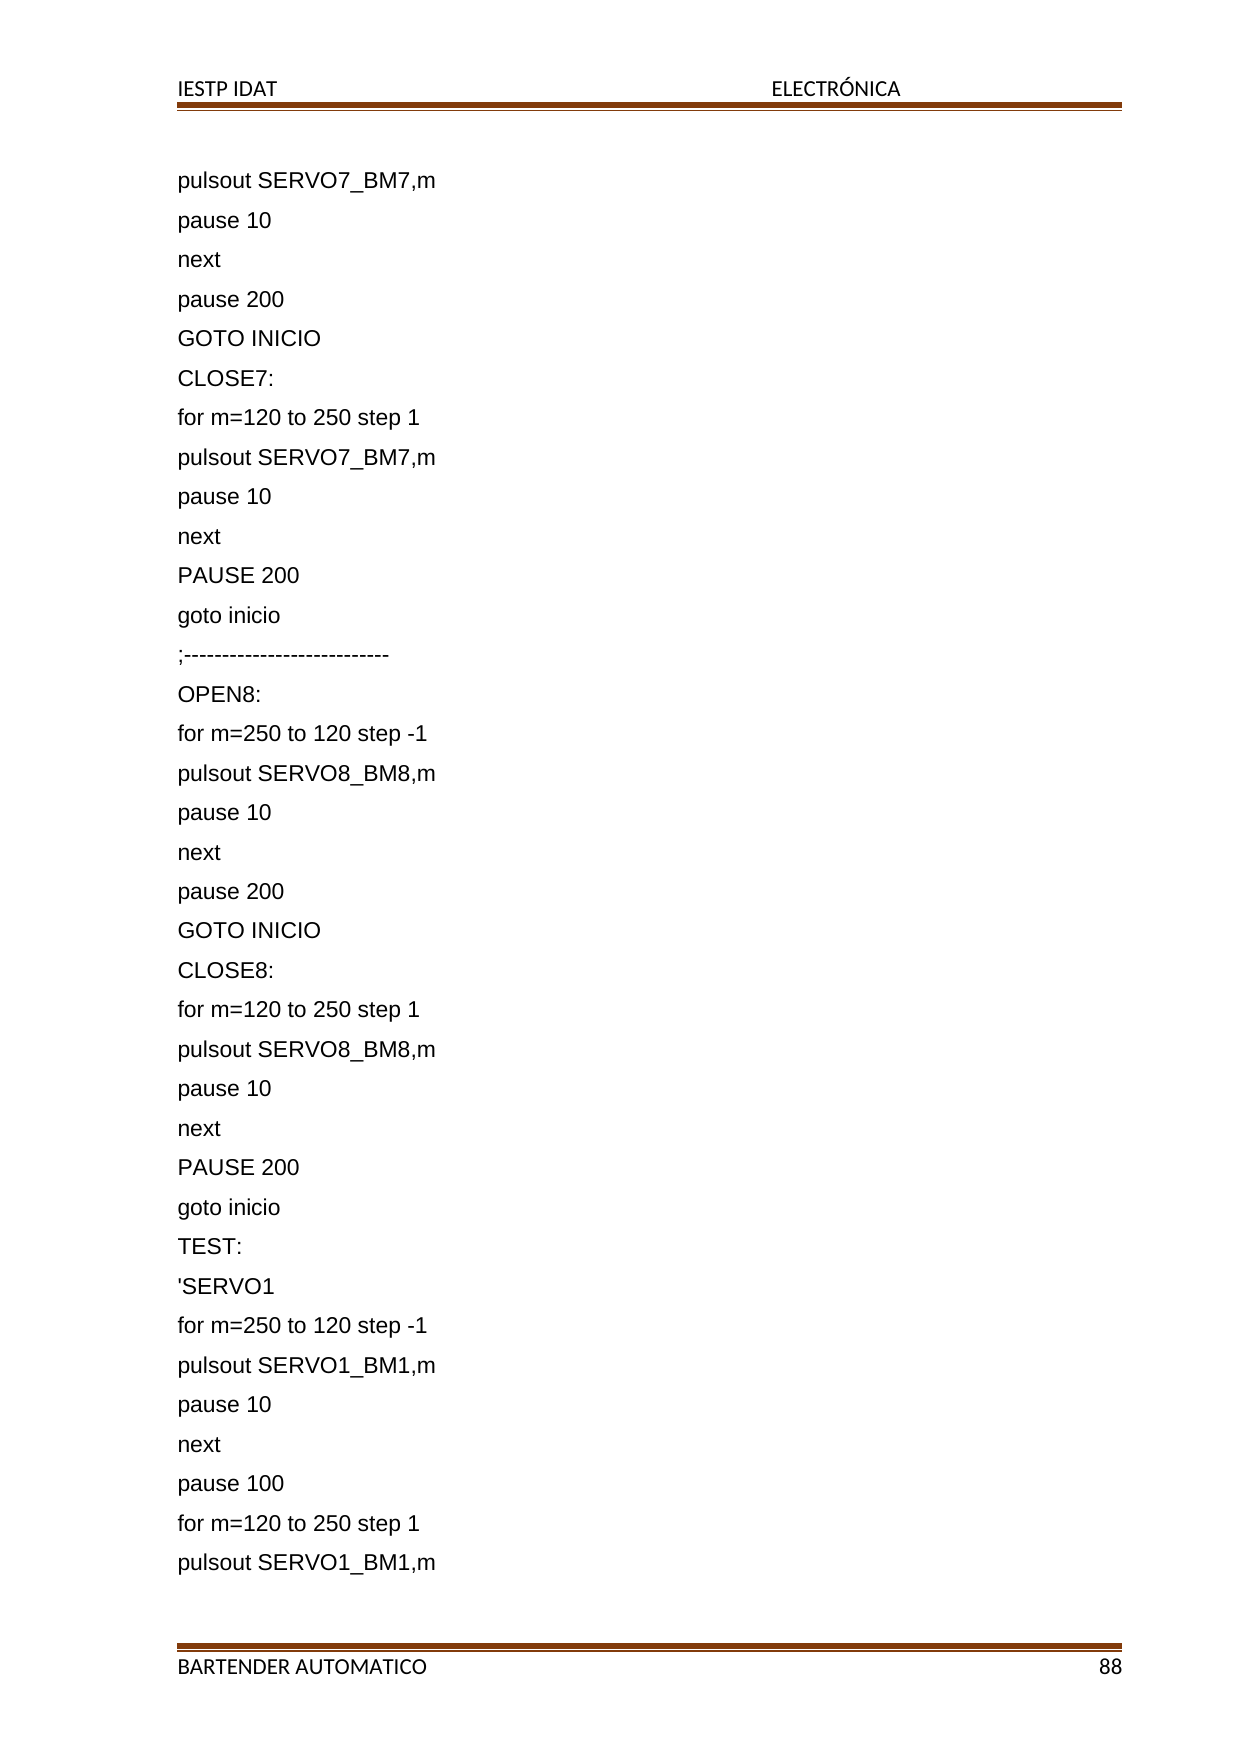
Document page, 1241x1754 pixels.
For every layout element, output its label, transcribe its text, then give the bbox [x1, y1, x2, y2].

text OPEN8: [177, 681, 1122, 707]
text pause 100 [177, 1470, 1122, 1496]
text GOTO INICIO [177, 325, 1122, 352]
text pulsout SERVO1_BM1,m [177, 1549, 1122, 1575]
text next [177, 1431, 1122, 1457]
text next [177, 1115, 1122, 1141]
text pause 200 [177, 878, 1122, 904]
text CLOSE8: [177, 957, 1122, 983]
text pulsout SERVO8_BM8,m [177, 1036, 1122, 1062]
text pulsout SERVO7_BM7,m [177, 167, 1122, 194]
text goto inicio [177, 602, 1122, 628]
text next [177, 246, 1122, 273]
text for m=120 to 250 step 1 [177, 1509, 1122, 1536]
text pause 10 [177, 799, 1122, 825]
text pulsout SERVO8_BM8,m [177, 759, 1122, 786]
text GOTO INICIO [177, 917, 1122, 944]
text for m=120 to 250 step 1 [177, 996, 1122, 1023]
text CLOSE7: [177, 365, 1122, 391]
text pause 200 [177, 286, 1122, 312]
text goto inicio [177, 1194, 1122, 1220]
text 'SERVO1 [177, 1273, 1122, 1299]
text next [177, 523, 1122, 549]
text next [177, 838, 1122, 865]
text pulsout SERVO1_BM1,m [177, 1352, 1122, 1378]
text PAUSE 200 [177, 562, 1122, 588]
text PAUSE 200 [177, 1154, 1122, 1181]
text ;--------------------------- [177, 641, 1122, 667]
text pause 10 [177, 1391, 1122, 1417]
text pulsout SERVO7_BM7,m [177, 444, 1122, 470]
text for m=120 to 250 step 1 [177, 404, 1122, 431]
text pause 10 [177, 1075, 1122, 1102]
text pause 10 [177, 207, 1122, 233]
text for m=250 to 120 step -1 [177, 1312, 1122, 1338]
text pause 10 [177, 483, 1122, 509]
text for m=250 to 120 step -1 [177, 720, 1122, 746]
text TEST: [177, 1233, 1122, 1259]
